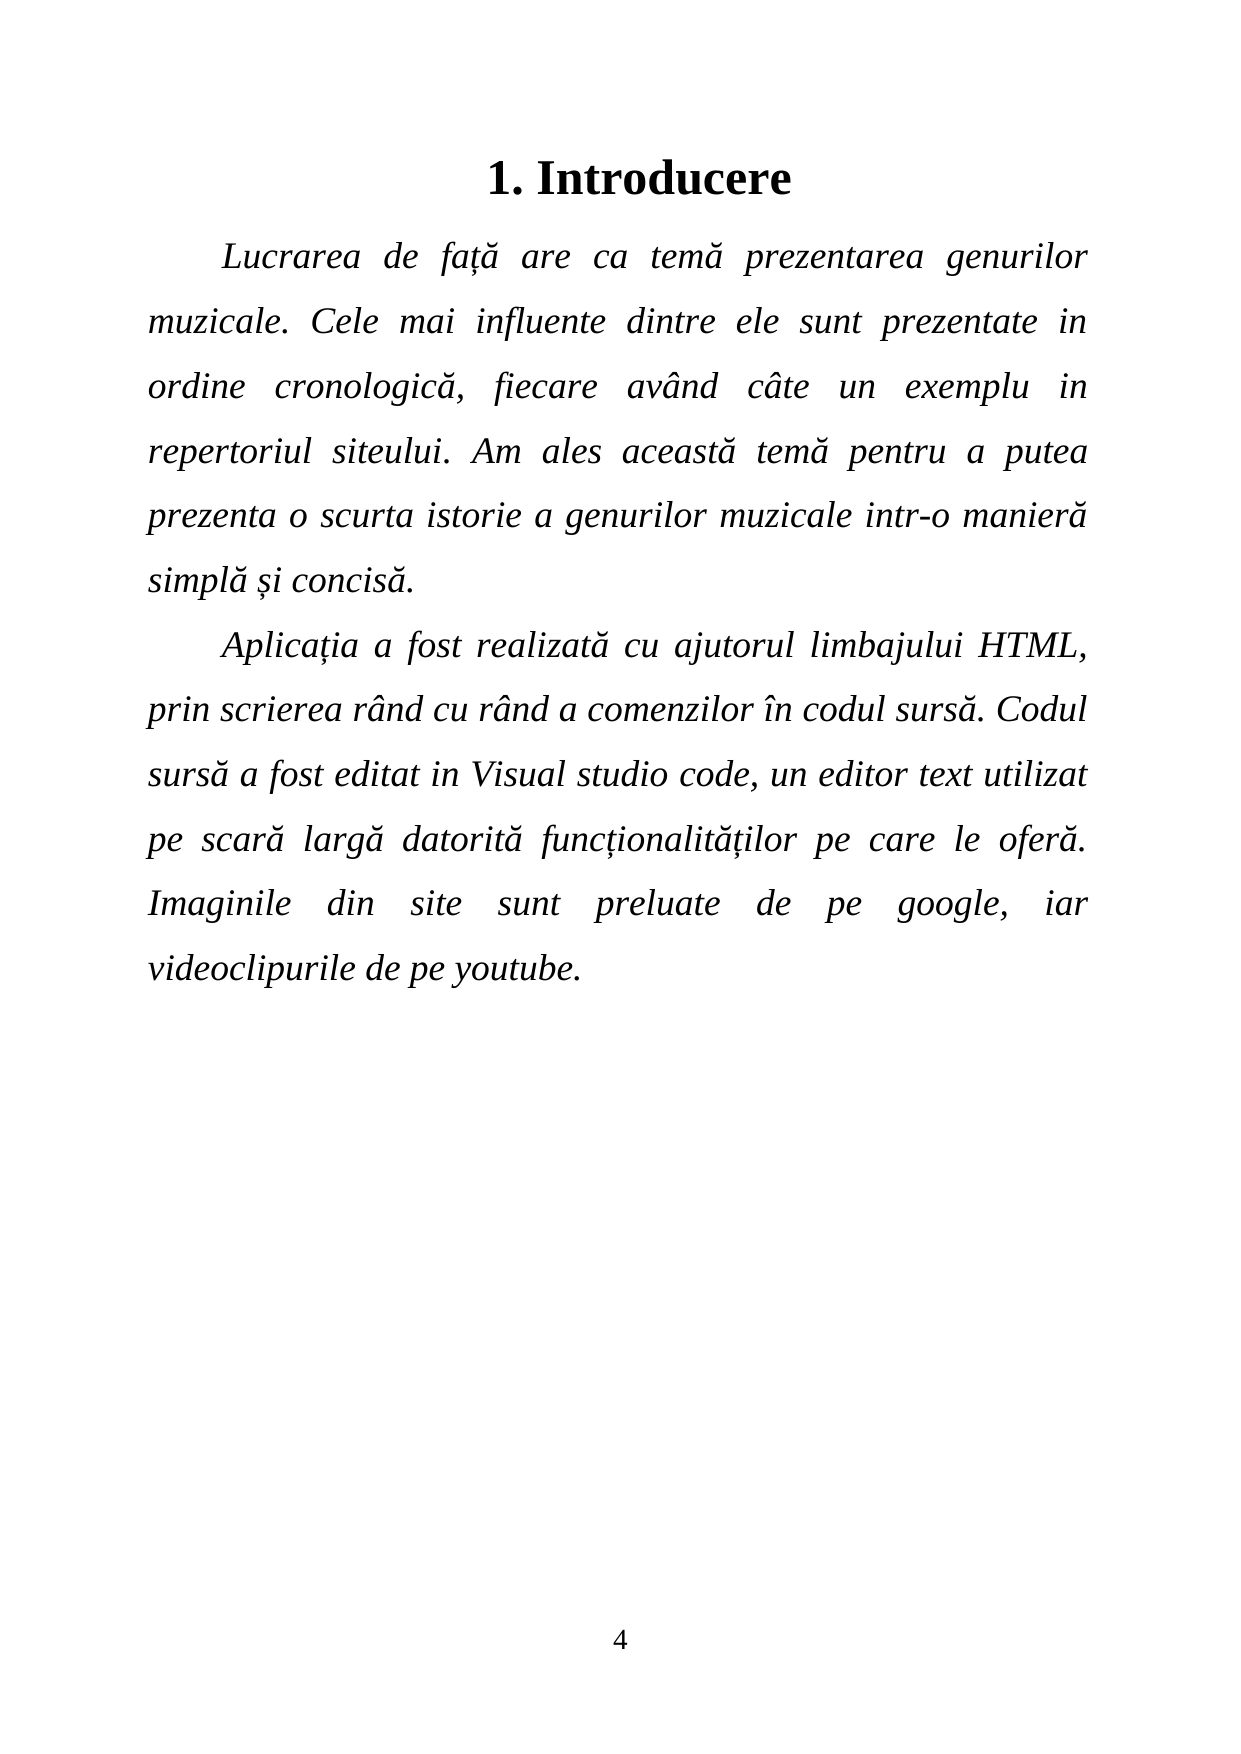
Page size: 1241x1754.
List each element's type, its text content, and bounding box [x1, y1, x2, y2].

text 1. Introducere [185, 148, 1092, 205]
text Lucrarea de față are ca temă prezentarea genurilor muzicale. Cele mai influente dintre ele sunt prezentate in ordine cronologică, fiecare având câte un exemplu in repertoriul siteului. Am ales această temă pentru a putea prezenta o scurta istorie a genurilor muzicale intr-o manieră simplă și concisă. [148, 234, 1092, 601]
text Aplicația a fost realizată cu ajutorul limbajului HTML, prin scrierea rând cu rând a comenzilor în codul sursă. Codul sursă a fost editat in Visual studio code, un editor text utilizat pe scară largă datorită funcționalităților pe care le oferă. Imaginile din site sunt preluate de pe google, iar videoclipurile de pe youtube. [148, 622, 1092, 989]
